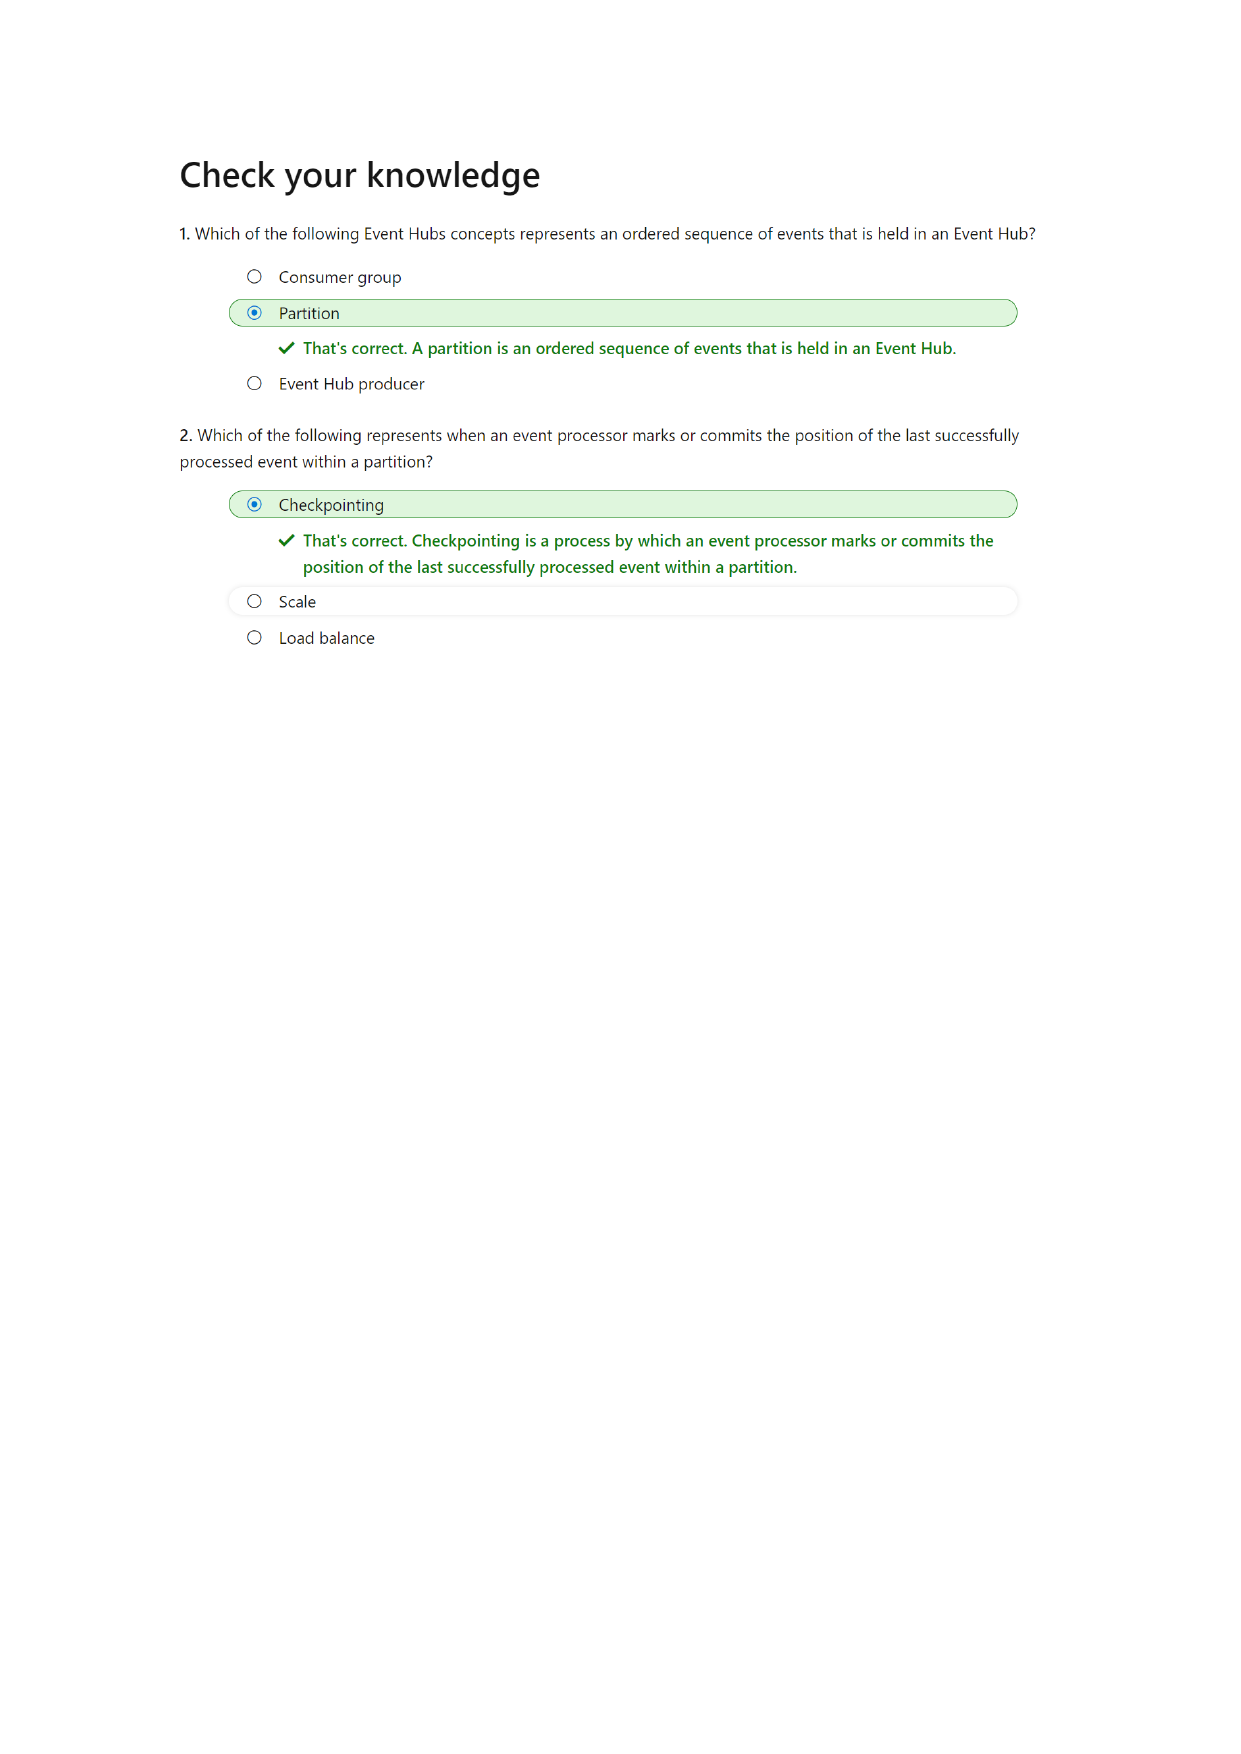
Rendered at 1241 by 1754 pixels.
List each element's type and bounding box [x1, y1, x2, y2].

picture [147, 147, 1093, 660]
